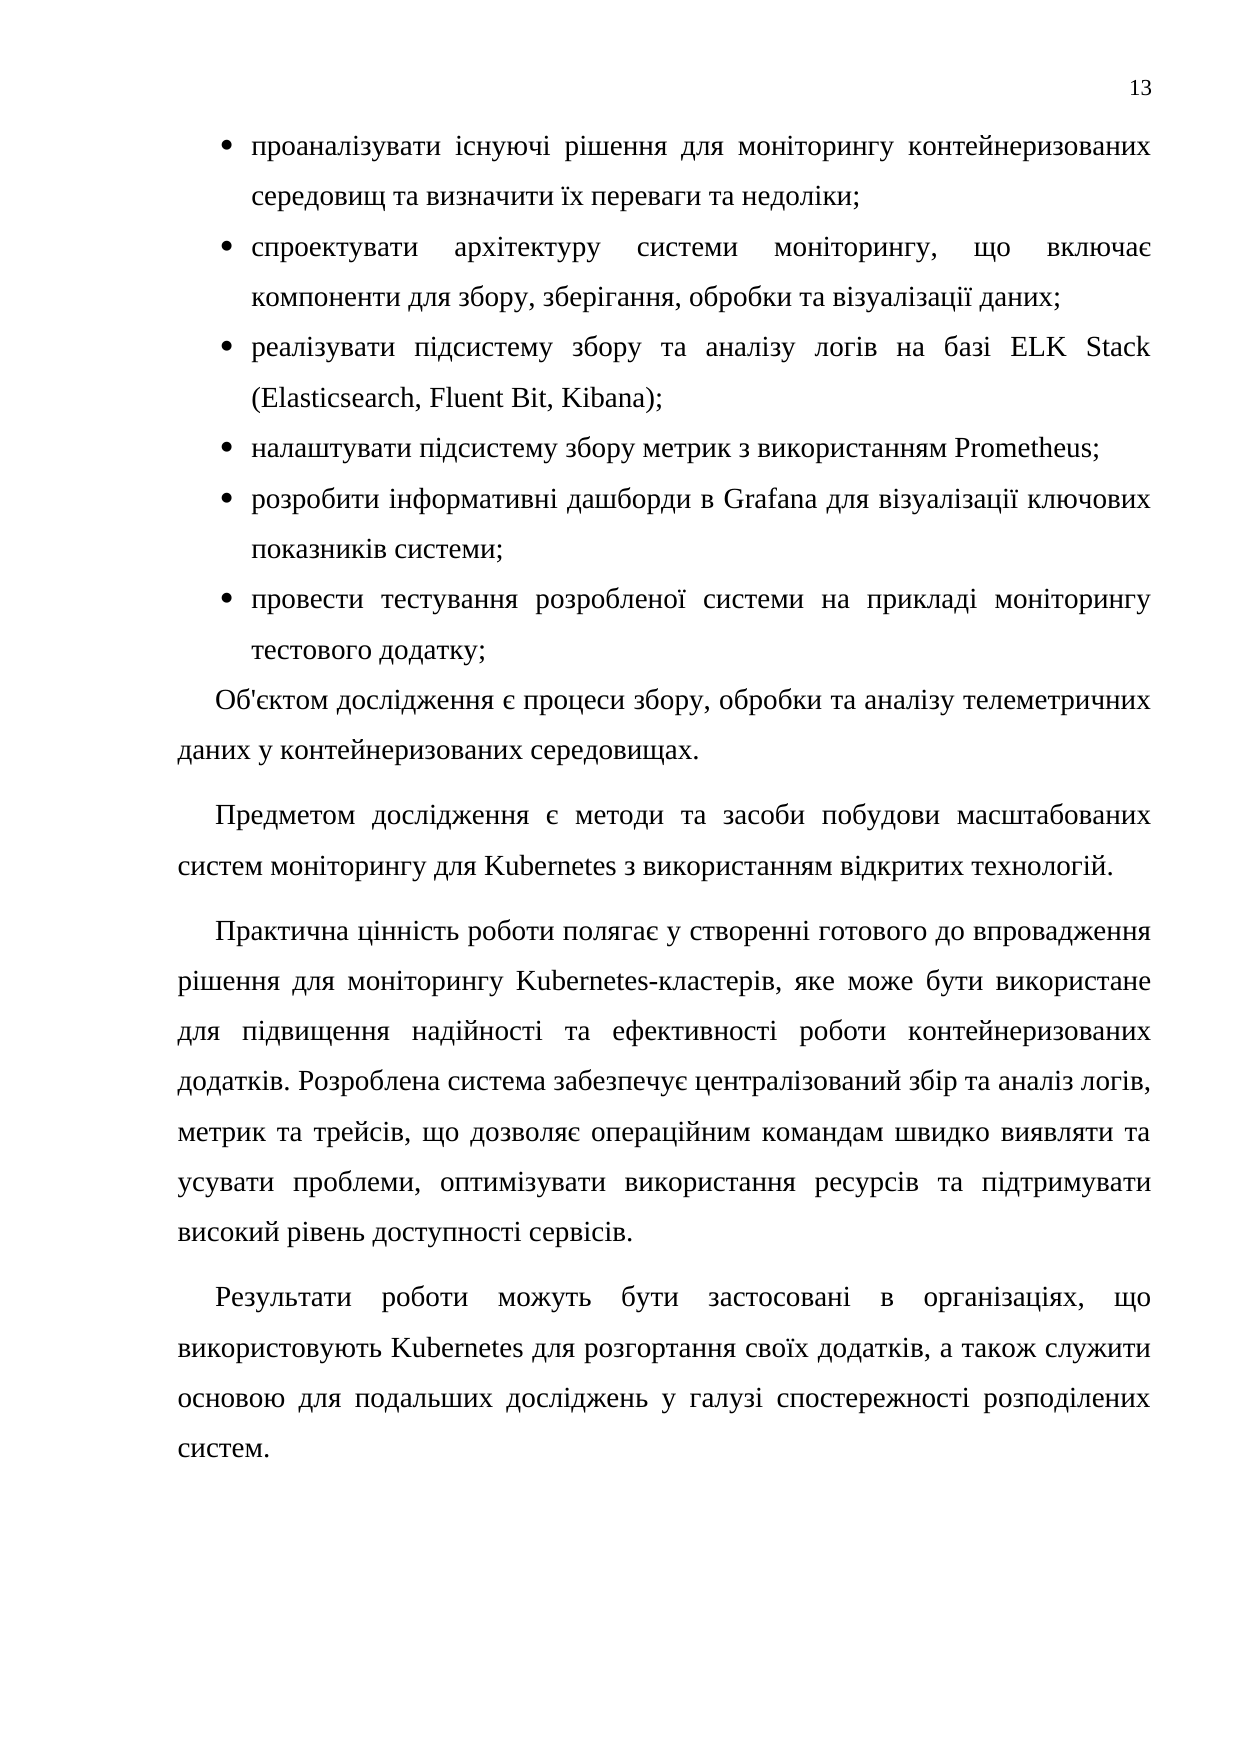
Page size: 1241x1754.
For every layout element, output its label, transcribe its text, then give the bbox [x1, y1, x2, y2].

list налаштувати підсистему збору метрик з використанням Prometheus; [222, 430, 1152, 464]
text Практична цінність роботи полягає у створенні готового до впровадження рішення для моніторингу Kubernetes-кластерів, яке може бути використане для підвищення надійності та ефективності роботи контейнеризованих додатків. Розроблена система забезпечує централізований збір та аналіз логів, метрик та трейсів, що дозволяє операційним командам швидко виявляти та усувати проблеми, оптимізувати використання ресурсів та підтримувати високий рівень доступності сервісів. [177, 913, 1152, 1248]
text Предметом дослідження є методи та засоби побудови масштабованих систем моніторингу для Kubernetes з використанням відкритих технологій. [177, 797, 1152, 881]
text Результати роботи можуть бути застосовані в організаціях, що використовують Kubernetes для розгортання своїх додатків, а також служити основою для подальших досліджень у галузі спостережності розподілених систем. [177, 1279, 1152, 1464]
list розробити інформативні дашборди в Grafana для візуалізації ключових показників системи; [222, 481, 1152, 565]
list проаналізувати існуючі рішення для моніторингу контейнеризованих середовищ та визначити їх переваги та недоліки; [222, 128, 1152, 212]
list спроектувати архітектуру системи моніторингу, що включає компоненти для збору, зберігання, обробки та візуалізації даних; [222, 229, 1152, 313]
list провести тестування розробленої системи на прикладі моніторингу тестового додатку; [222, 581, 1152, 665]
text Об'єктом дослідження є процеси збору, обробки та аналізу телеметричних даних у контейнеризованих середовищах. [177, 682, 1152, 766]
list реалізувати підсистему збору та аналізу логів на базі ELK Stack (Elasticsearch, Fluent Bit, Kibana); [222, 329, 1152, 413]
